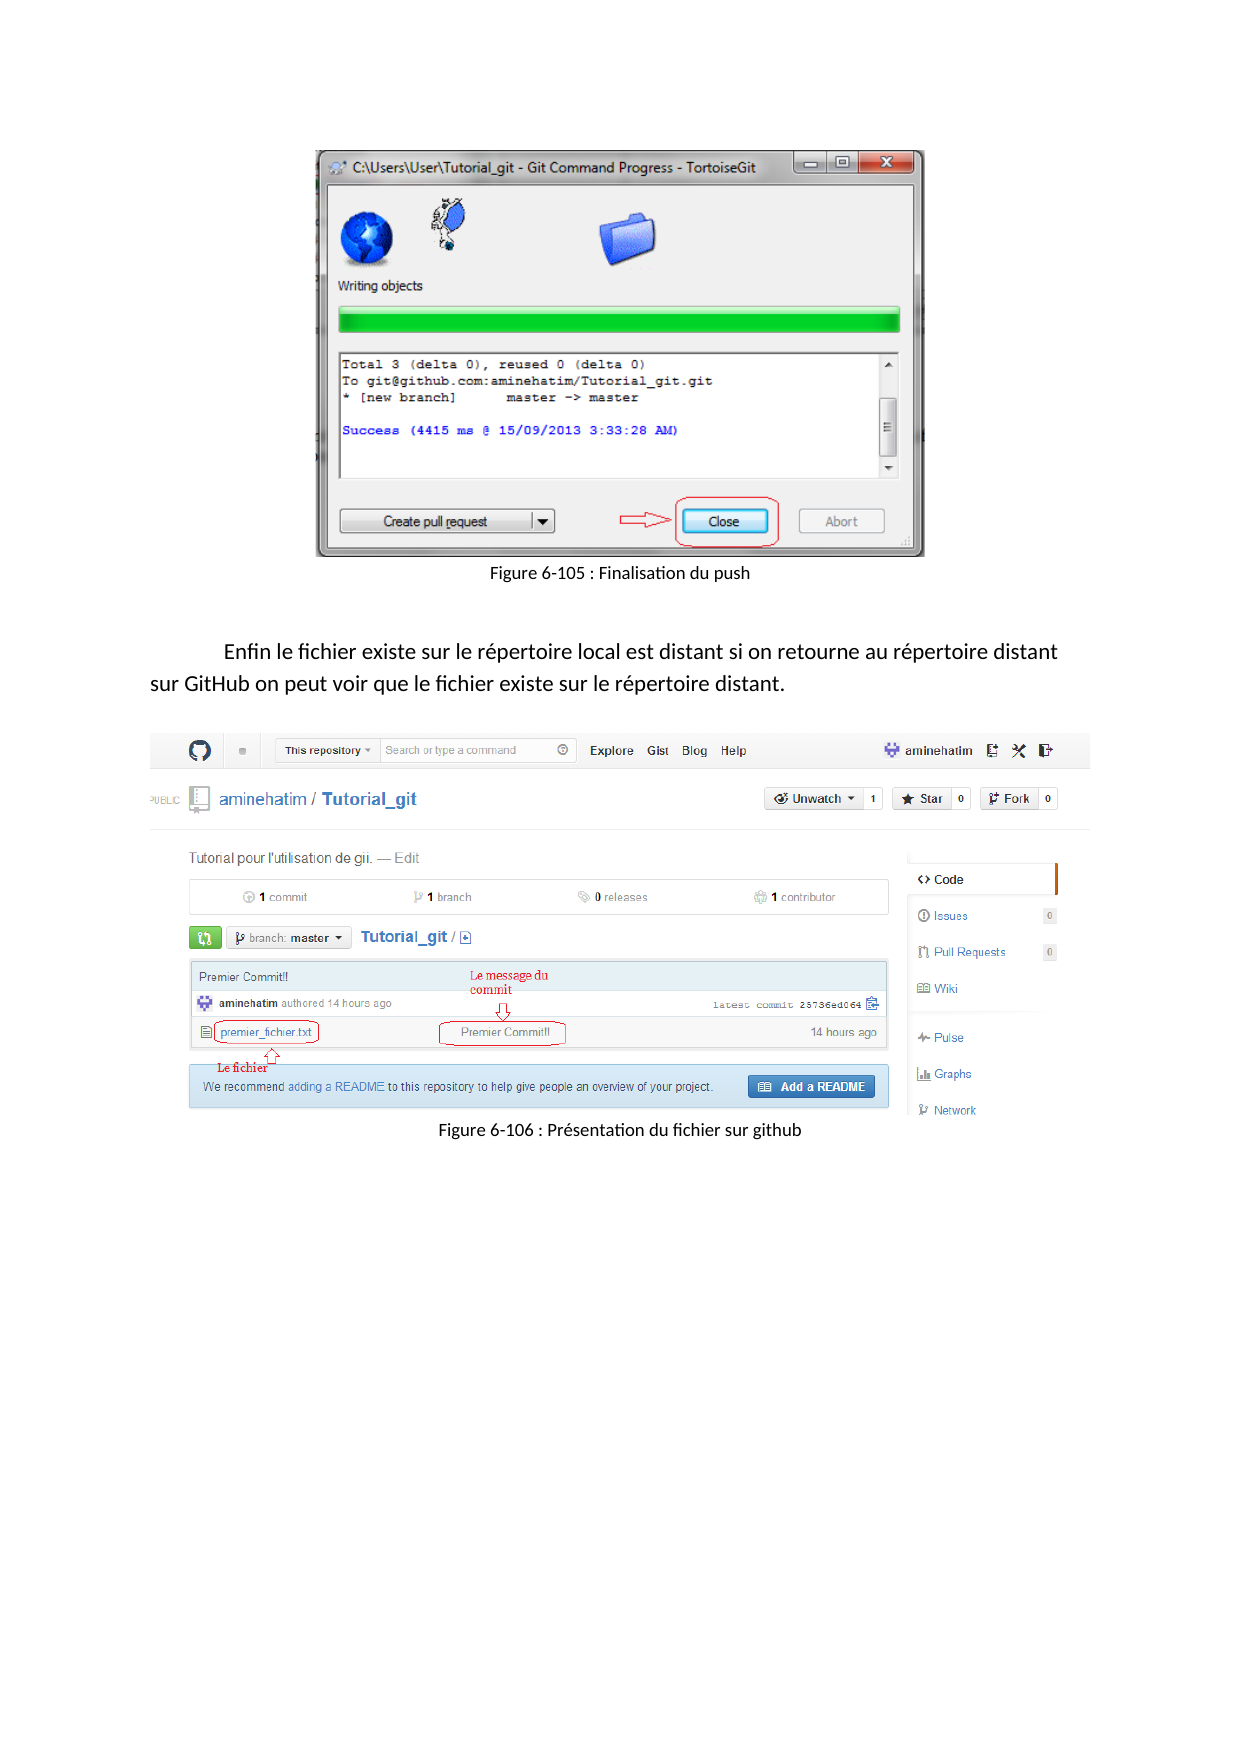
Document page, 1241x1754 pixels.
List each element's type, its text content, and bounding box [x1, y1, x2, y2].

text Figure 6-35 : Finalisation du push [150, 561, 1090, 584]
picture [315, 150, 925, 557]
text Enfin le fichier existe sur le répertoire local est distant si on retourne au répertoire distant sur GitHub on peut voir que le fichier existe sur le répertoire distant. [150, 637, 1090, 697]
text Figure 6-36 : Présentation du fichier sur github [150, 1119, 1090, 1142]
picture [150, 733, 1091, 1115]
